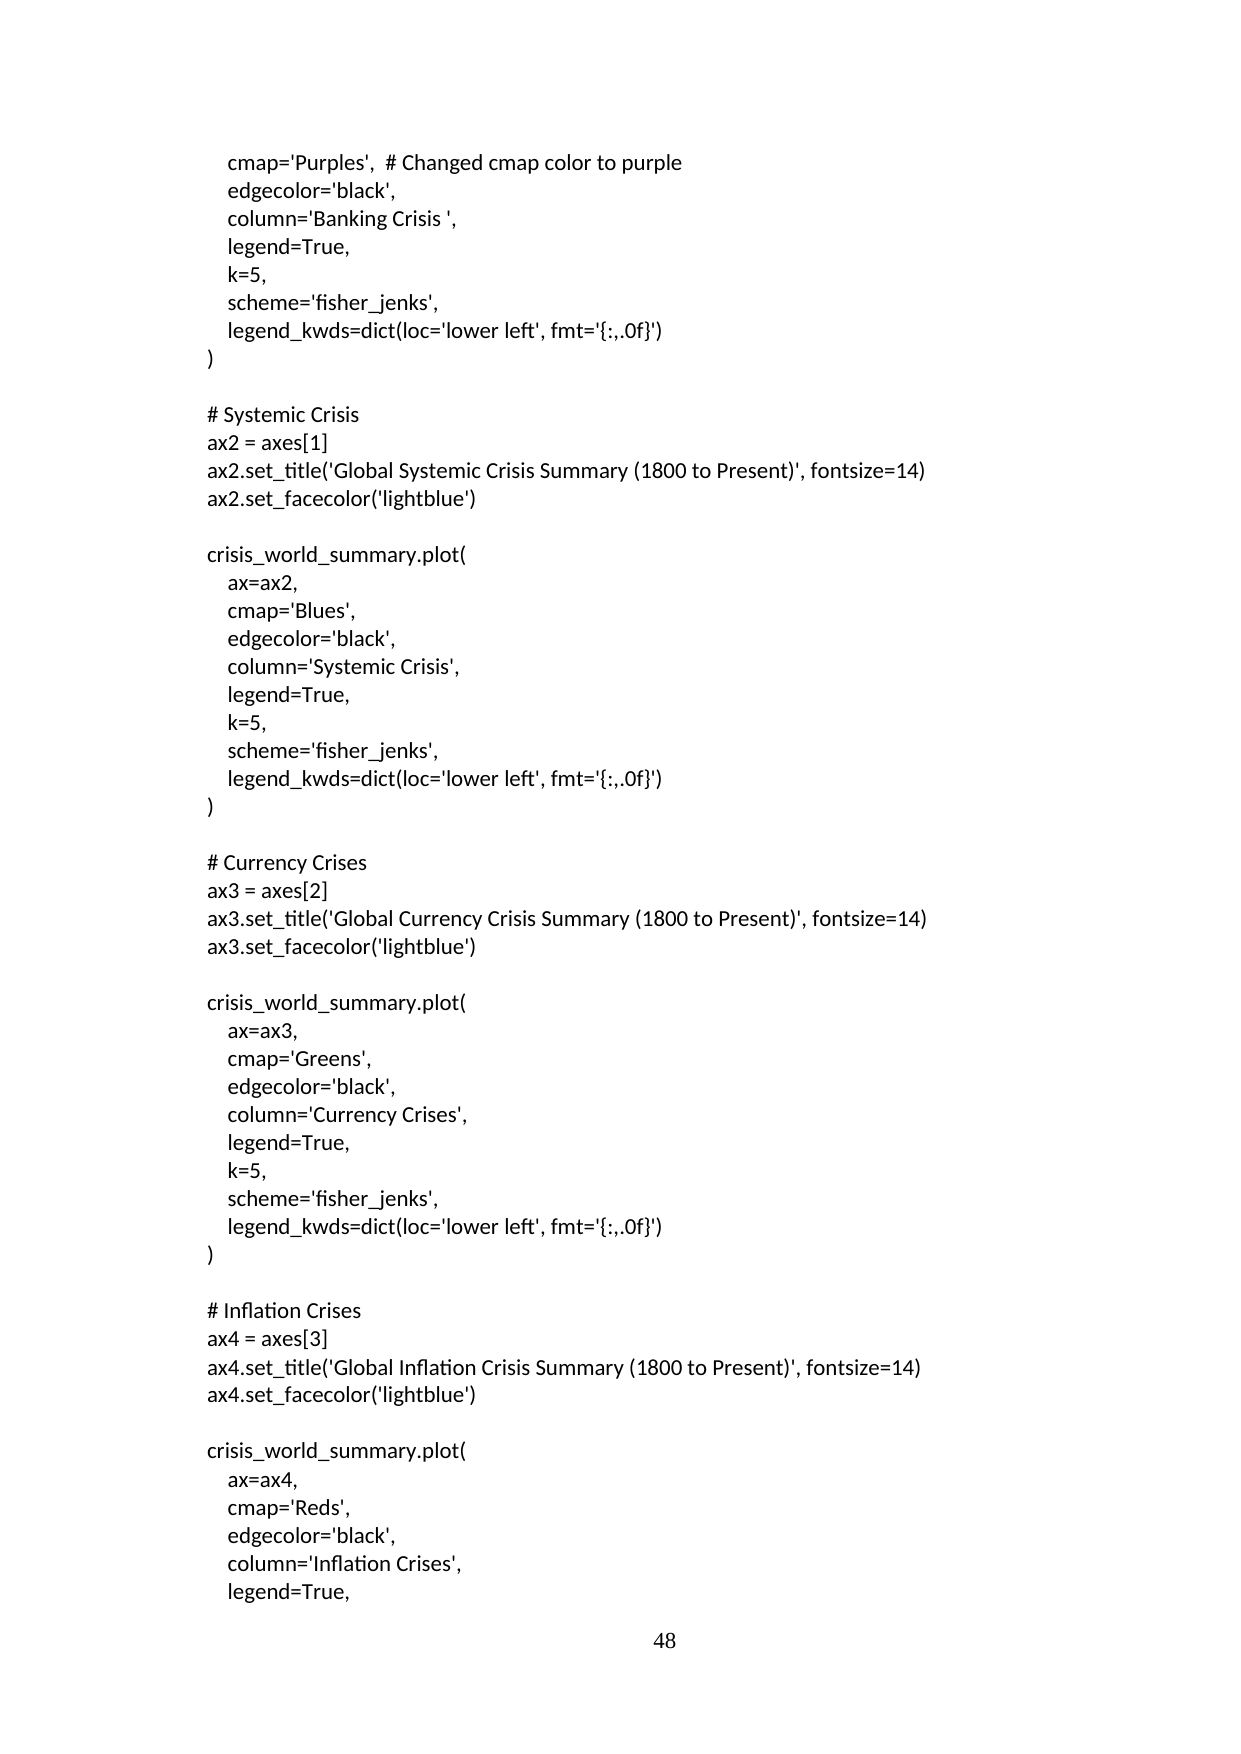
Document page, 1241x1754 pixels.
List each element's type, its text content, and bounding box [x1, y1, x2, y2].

text legend=True, [207, 680, 1122, 708]
text ax3.set_title('Global Currency Crisis Summary (1800 to Present)', fontsize=14) [207, 904, 1122, 932]
text ax2.set_title('Global Systemic Crisis Summary (1800 to Present)', fontsize=14) [207, 456, 1122, 484]
text ax4 = axes[3] [207, 1324, 1122, 1353]
text legend_kwds=dict(loc='lower left', fmt='{:,.0f}') [207, 764, 1122, 792]
text ax=ax4, [207, 1465, 1122, 1493]
text legend_kwds=dict(loc='lower left', fmt='{:,.0f}') [207, 1212, 1122, 1241]
text legend=True, [207, 1577, 1122, 1605]
text column='Currency Crises', [207, 1100, 1122, 1128]
text legend=True, [207, 232, 1122, 260]
text # Currency Crises [207, 848, 1122, 876]
text crisis_world_summary.plot( [207, 1437, 1122, 1465]
text ) [207, 344, 1122, 372]
text edgecolor='black', [207, 1072, 1122, 1100]
text edgecolor='black', [207, 624, 1122, 652]
text cmap='Greens', [207, 1044, 1122, 1072]
text ax2.set_facecolor('lightblue') [207, 484, 1122, 512]
text # Systemic Crisis [207, 400, 1122, 428]
text legend_kwds=dict(loc='lower left', fmt='{:,.0f}') [207, 316, 1122, 344]
text scheme='fisher_jenks', [207, 736, 1122, 764]
text edgecolor='black', [207, 176, 1122, 204]
text crisis_world_summary.plot( [207, 988, 1122, 1016]
text column='Banking Crisis ', [207, 204, 1122, 232]
text ax=ax2, [207, 568, 1122, 596]
text ax4.set_facecolor('lightblue') [207, 1381, 1122, 1409]
text ) [207, 792, 1122, 820]
text column='Inflation Crises', [207, 1549, 1122, 1577]
text ax3 = axes[2] [207, 876, 1122, 904]
text edgecolor='black', [207, 1521, 1122, 1549]
text ax4.set_title('Global Inflation Crisis Summary (1800 to Present)', fontsize=14) [207, 1353, 1122, 1381]
text crisis_world_summary.plot( [207, 540, 1122, 568]
text cmap='Reds', [207, 1493, 1122, 1521]
text scheme='fisher_jenks', [207, 288, 1122, 316]
text scheme='fisher_jenks', [207, 1184, 1122, 1212]
text k=5, [207, 1156, 1122, 1184]
text column='Systemic Crisis', [207, 652, 1122, 680]
text ax2 = axes[1] [207, 428, 1122, 456]
text ax3.set_facecolor('lightblue') [207, 932, 1122, 960]
text # Inflation Crises [207, 1297, 1122, 1324]
text legend=True, [207, 1128, 1122, 1156]
text ax=ax3, [207, 1016, 1122, 1044]
text k=5, [207, 260, 1122, 288]
text k=5, [207, 708, 1122, 736]
text cmap='Blues', [207, 596, 1122, 624]
text ) [207, 1241, 1122, 1268]
text cmap='Purples', # Changed cmap color to purple [207, 148, 1122, 176]
